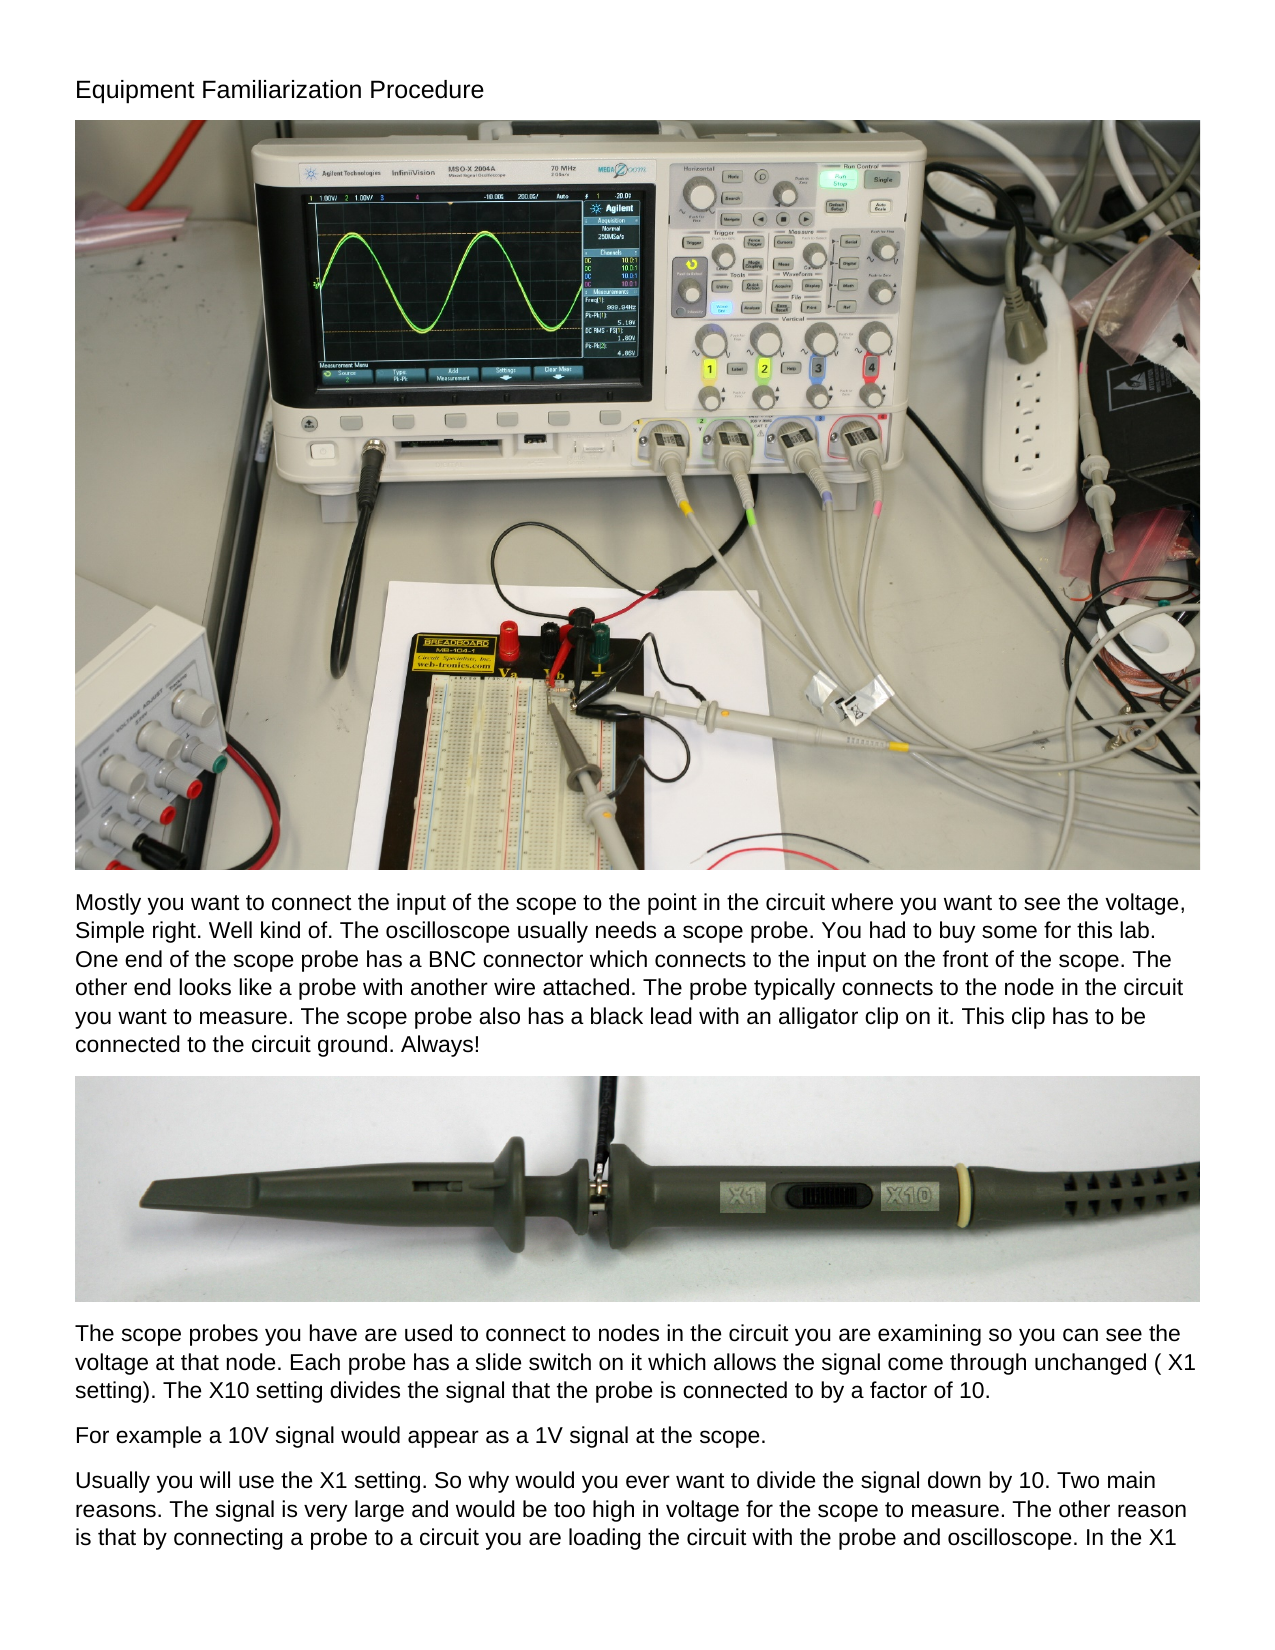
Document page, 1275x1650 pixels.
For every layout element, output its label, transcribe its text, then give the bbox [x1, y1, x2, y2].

text Mostly you want to connect the input of the scope to the point in the circuit where you want to see the voltage, Simple right. Well kind of. The oscilloscope usually needs a scope probe. You had to buy some for this lab. One end of the scope probe has a BNC connector which connects to the input on the front of the scope. The other end looks like a probe with another wire attached. The probe typically connects to the node in the circuit you want to measure. The scope probe also has a black lead with an alligator clip on it. This clip has to be connected to the circuit ground. Always! [75, 889, 1200, 1057]
picture [75, 120, 1200, 870]
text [75, 1467, 1200, 1550]
text The scope probes you have are used to connect to nodes in the circuit you are examining so you can see the voltage at that node. Each probe has a slide switch on it which allows the signal come through unchanged ( X1 setting). The X10 setting divides the signal that the probe is connected to by a factor of 10. [75, 1320, 1200, 1403]
text For example a 10V signal would appear as a 1V signal at the scope. [75, 1422, 1200, 1448]
